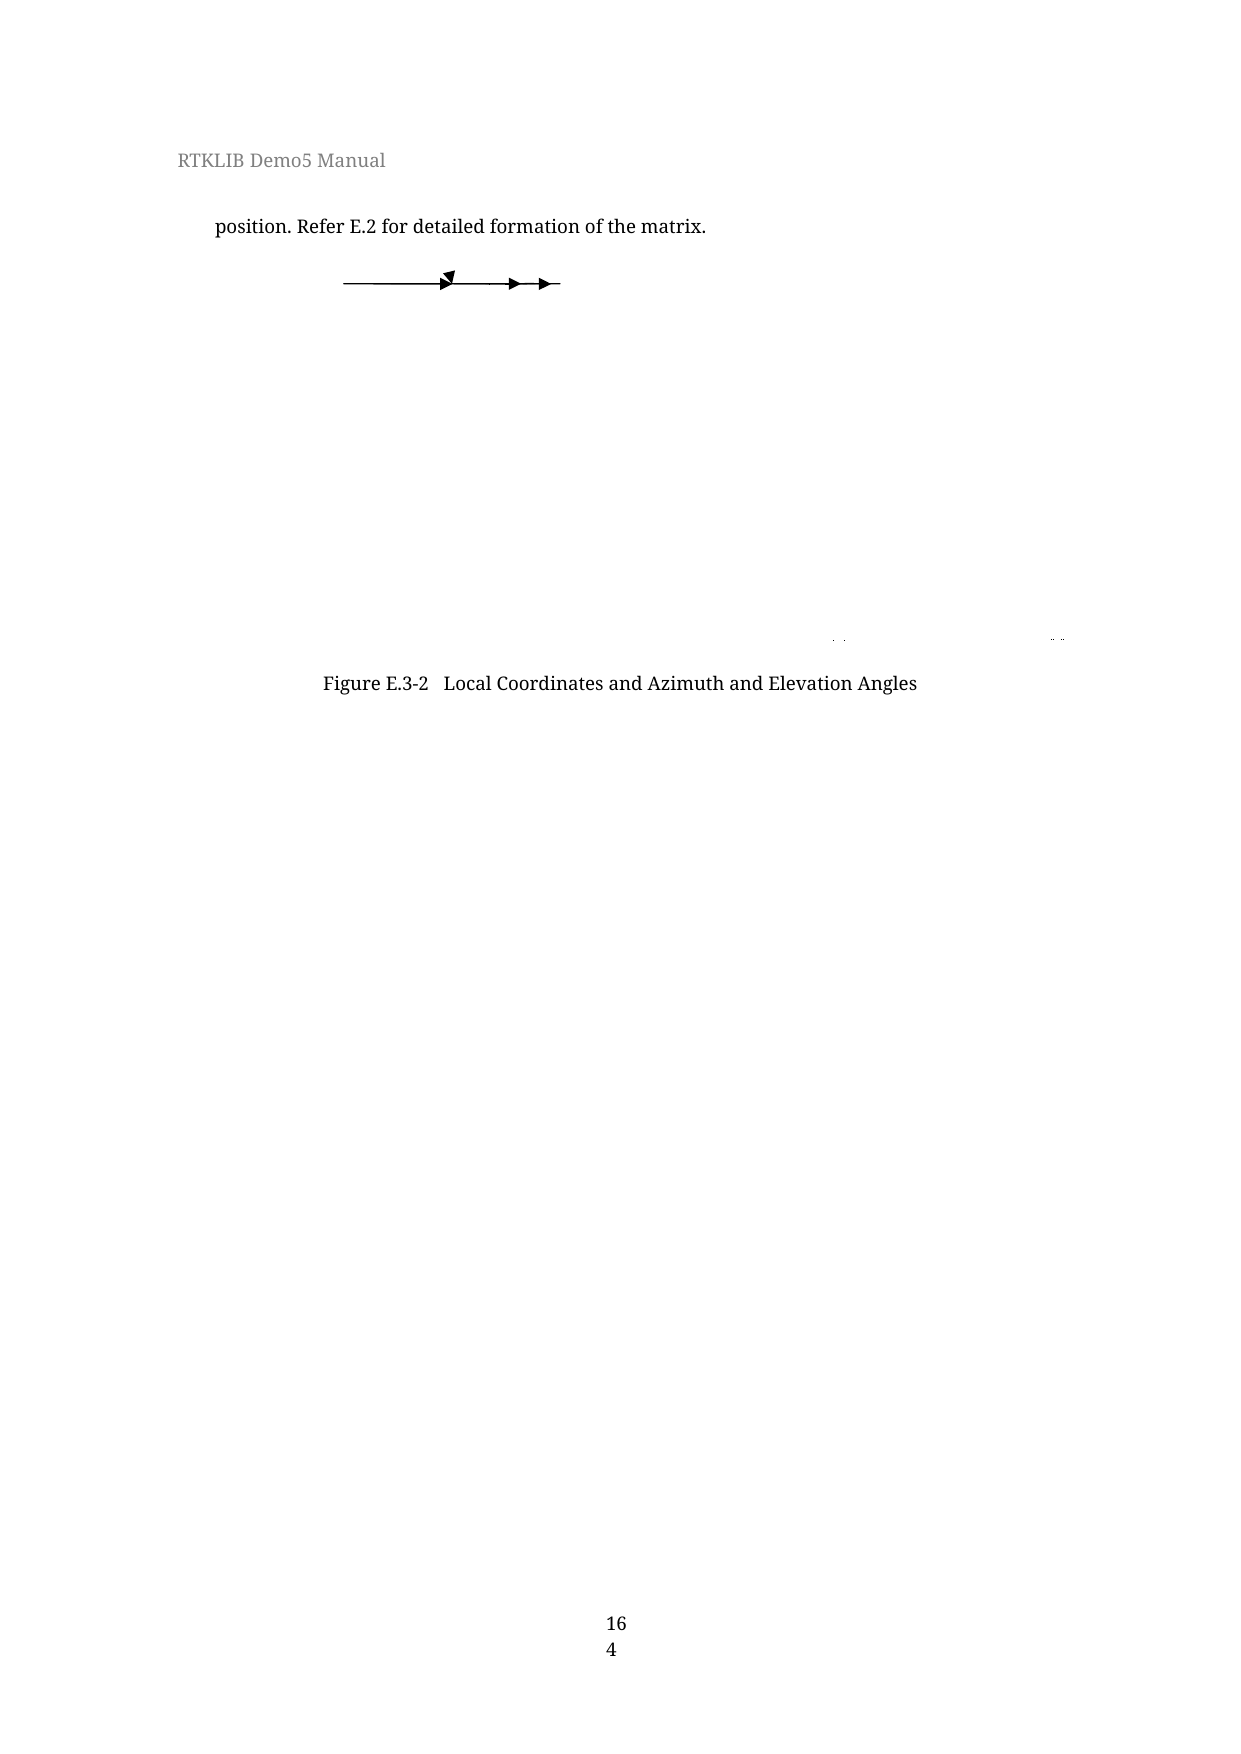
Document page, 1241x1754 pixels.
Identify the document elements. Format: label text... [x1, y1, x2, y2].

text Figure E.3-2 Local Coordinates and Azimuth and Elevation Angles [177, 664, 1063, 702]
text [215, 207, 1063, 245]
